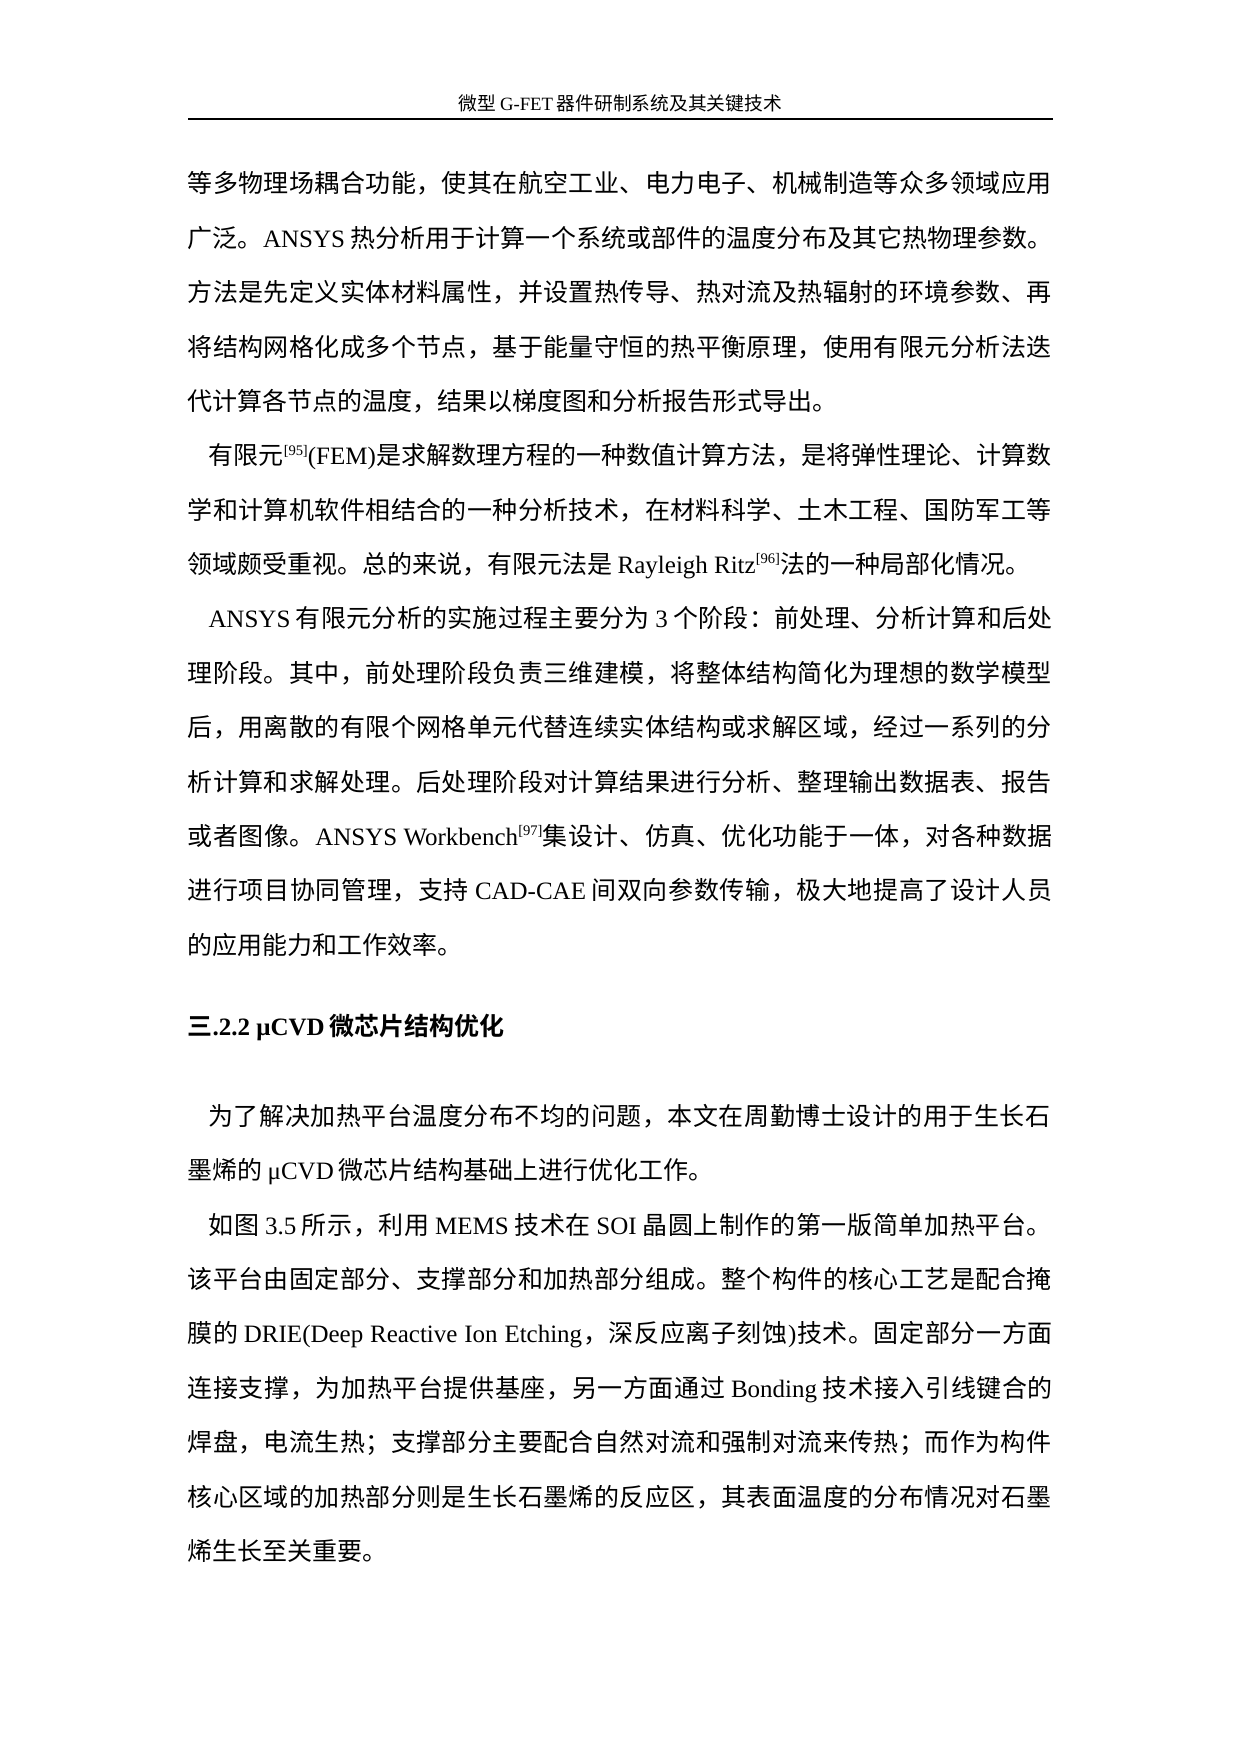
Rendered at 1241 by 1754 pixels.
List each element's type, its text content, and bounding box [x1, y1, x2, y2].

text ANSYS有限元分析的实施过程主要分为3个阶段：前处理、分析计算和后处理阶段。其中，前处理阶段负责三维建模，将整体结构简化为理想的数学模型后，用离散的有限个网格单元代替连续实体结构或求解区域，经过一系列的分析计算和求解处理。后处理阶段对计算结果进行分析、整理输出数据表、报告或者图像。ANSYS Workbench[97]集设计、仿真、优化功能于一体，对各种数据进行项目协同管理，支持CAD-CAE间双向参数传输，极大地提高了设计人员的应用能力和工作效率。 [187, 599, 1053, 961]
subtitle μCVD微芯片结构优化 [187, 1007, 1053, 1043]
text 如图3.5所示，利用MEMS技术在SOI晶圆上制作的第一版简单加热平台。该平台由固定部分、支撑部分和加热部分组成。整个构件的核心工艺是配合掩膜的DRIE(Deep Reactive Ion Etching，深反应离子刻蚀)技术。固定部分一方面连接支撑，为加热平台提供基座，另一方面通过Bonding技术接入引线键合的焊盘，电流生热；支撑部分主要配合自然对流和强制对流来传热；而作为构件核心区域的加热部分则是生长石墨烯的反应区，其表面温度的分布情况对石墨烯生长至关重要。 [187, 1205, 1053, 1568]
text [187, 164, 1053, 418]
text 为了解决加热平台温度分布不均的问题，本文在周勤博士设计的用于生长石墨烯的μCVD微芯片结构基础上进行优化工作。 [187, 1096, 1053, 1187]
text 有限元[95](FEM)是求解数理方程的一种数值计算方法，是将弹性理论、计算数学和计算机软件相结合的一种分析技术，在材料科学、土木工程、国防军工等领域颇受重视。总的来说，有限元法是Rayleigh Ritz[96]法的一种局部化情况。 [187, 436, 1053, 581]
